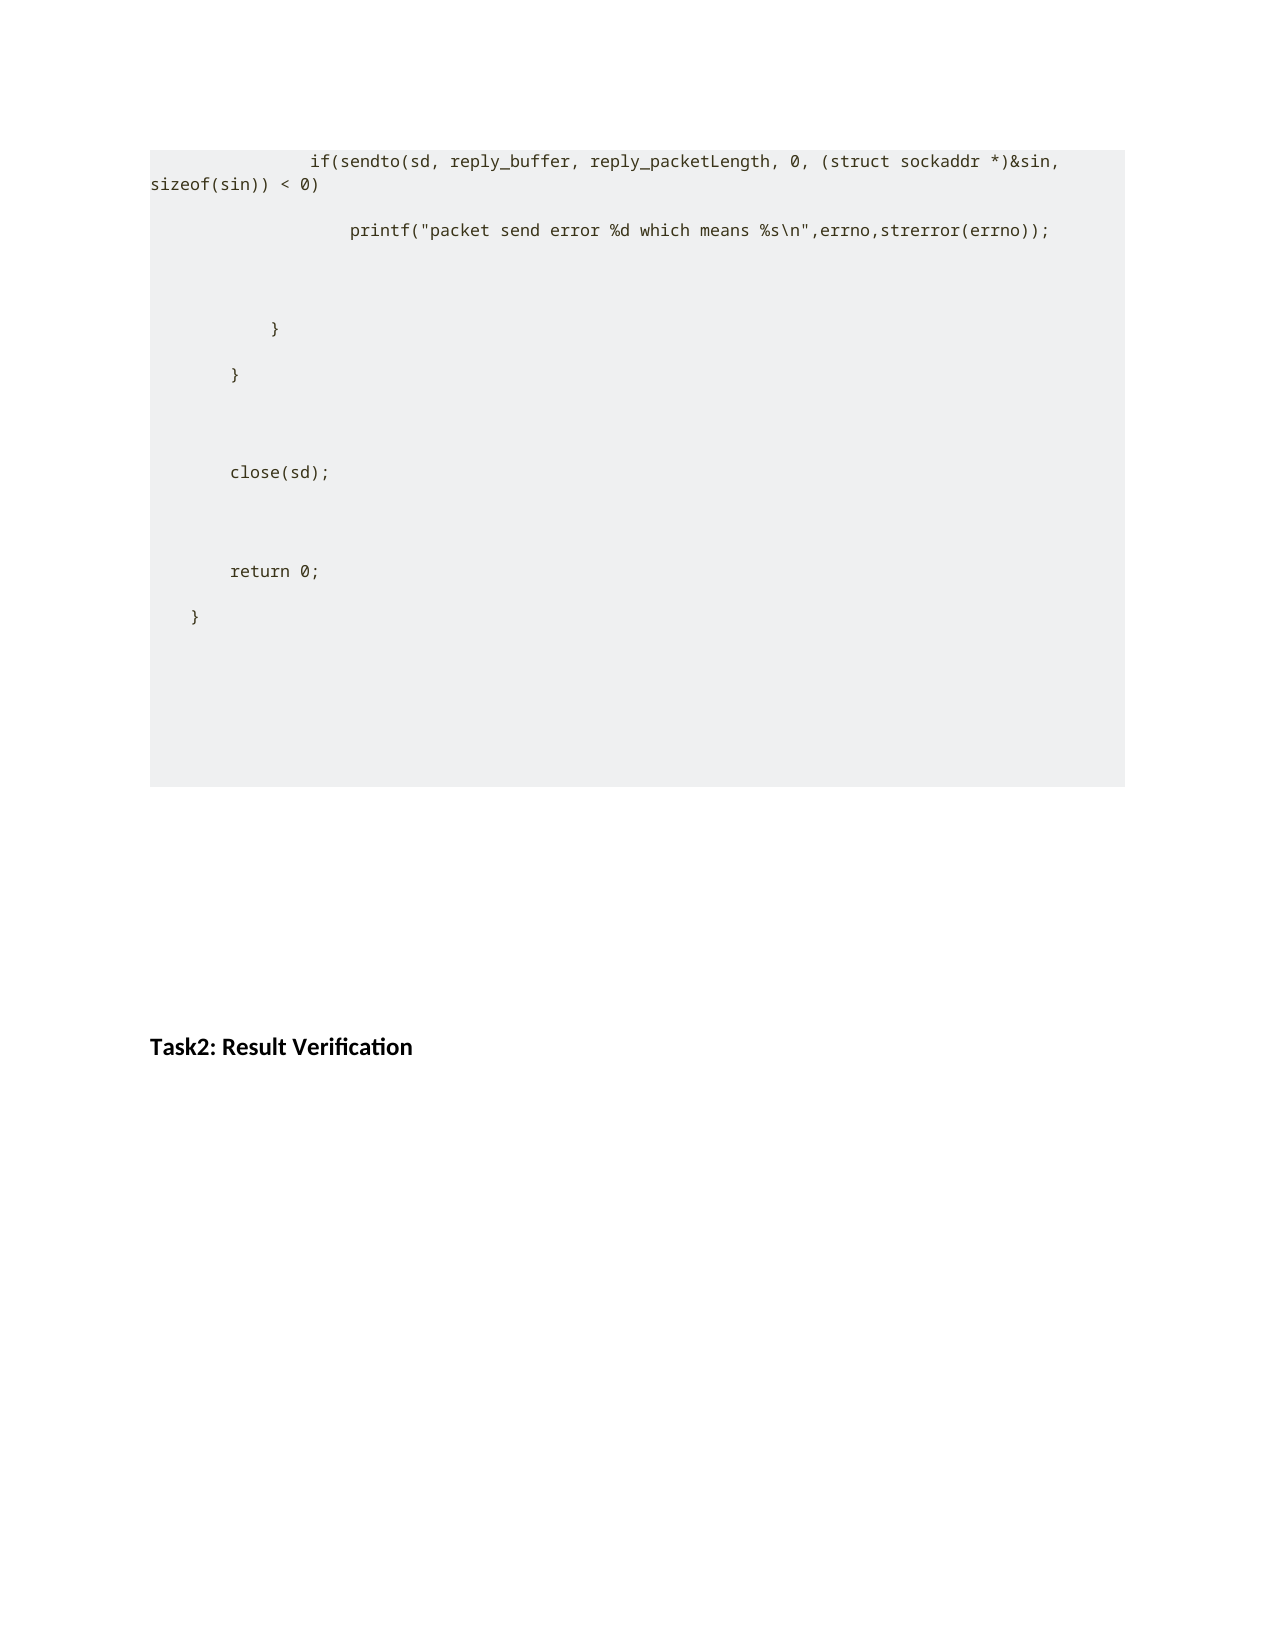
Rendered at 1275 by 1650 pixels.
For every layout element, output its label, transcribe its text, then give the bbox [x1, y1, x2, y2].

text if(sendto(sd, reply_buffer, reply_packetLength, 0, (struct sockaddr *)&sin, sizeof(sin)) < 0) [150, 150, 1125, 195]
text close(sd); [150, 461, 1125, 483]
text } [150, 362, 1125, 385]
text return 0; [150, 559, 1125, 582]
text Task2: Result Verification [150, 1031, 1125, 1061]
text printf("packet send error %d which means %s\n",errno,strerror(errno)); [150, 218, 1125, 241]
text } [150, 605, 1125, 628]
text } [150, 317, 1125, 339]
